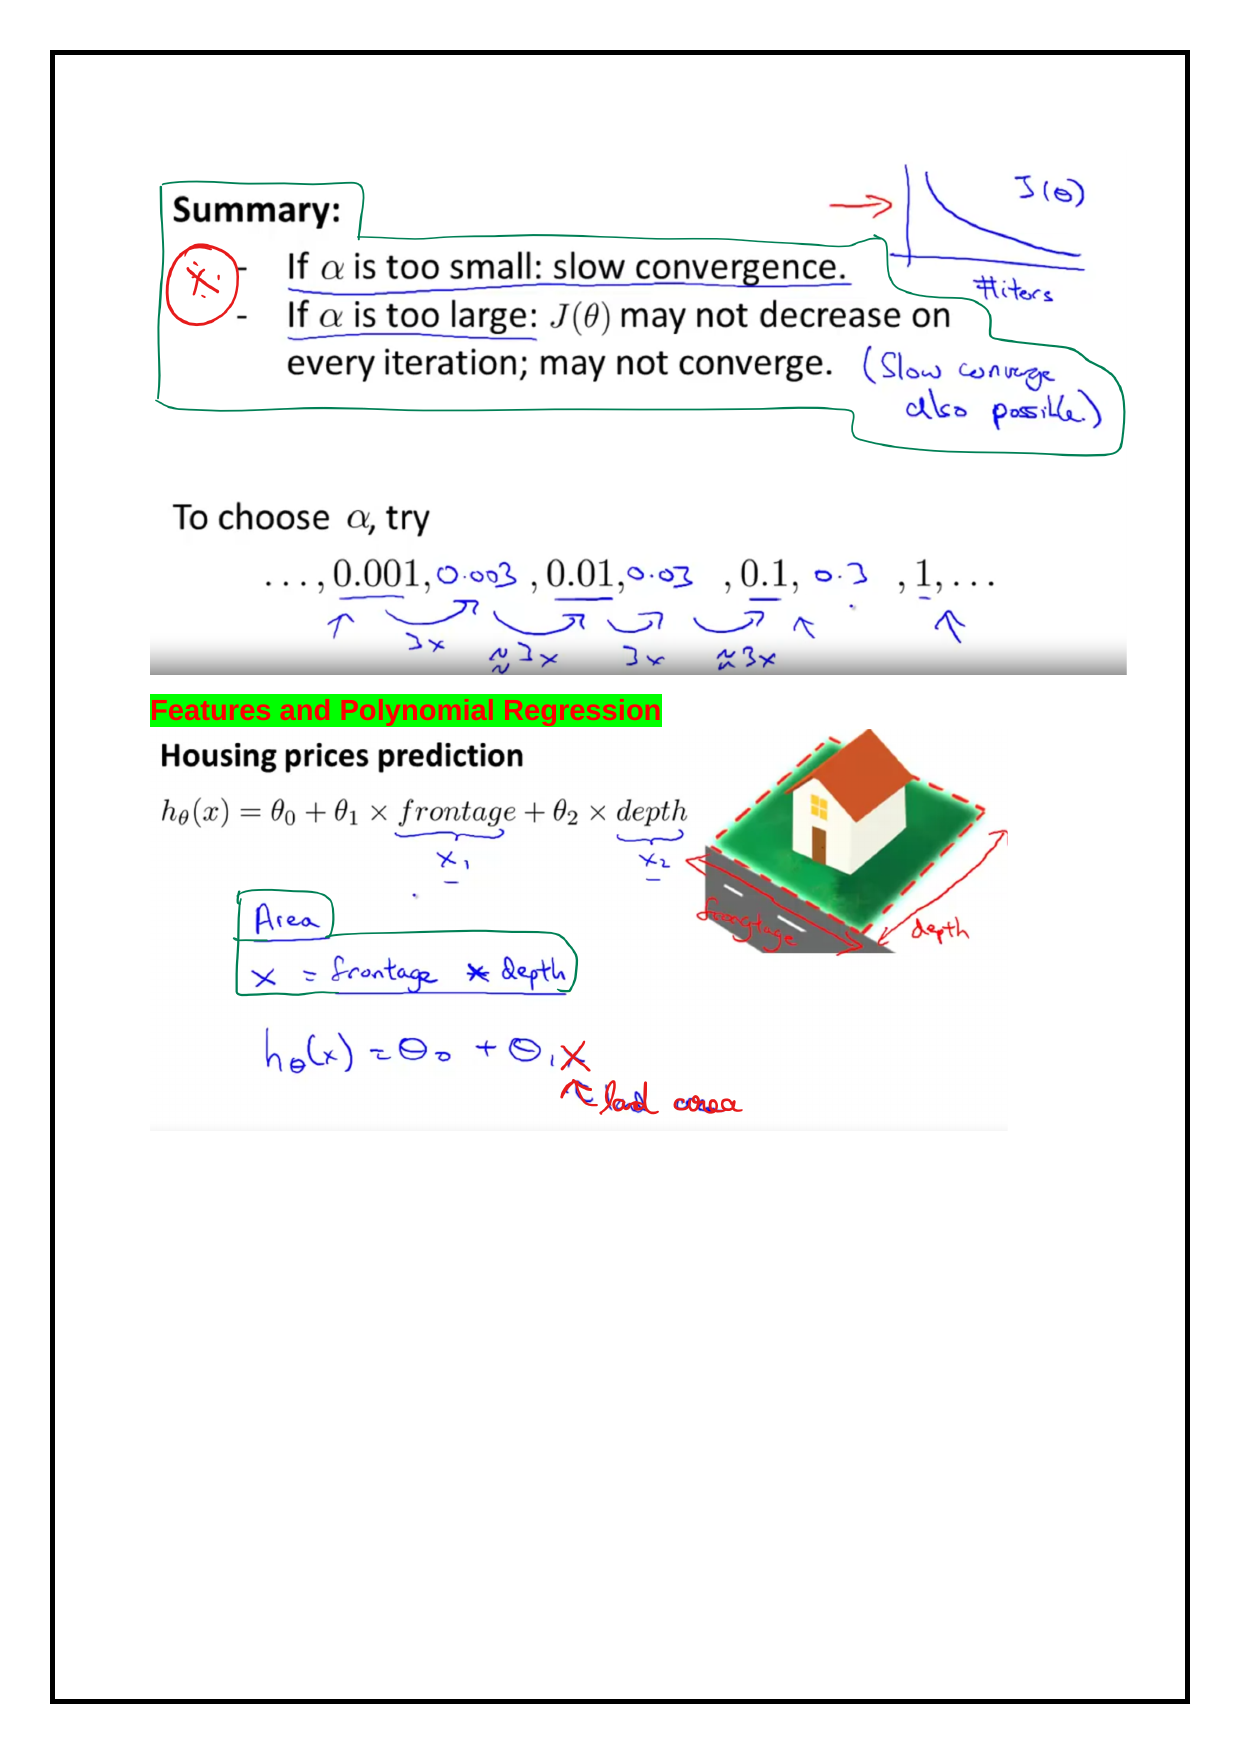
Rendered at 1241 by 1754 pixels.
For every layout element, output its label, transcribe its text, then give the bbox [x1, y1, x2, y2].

subtitle Features and Polynomial Regression [150, 693, 1090, 727]
picture [150, 729, 1008, 1131]
picture [150, 150, 1131, 675]
